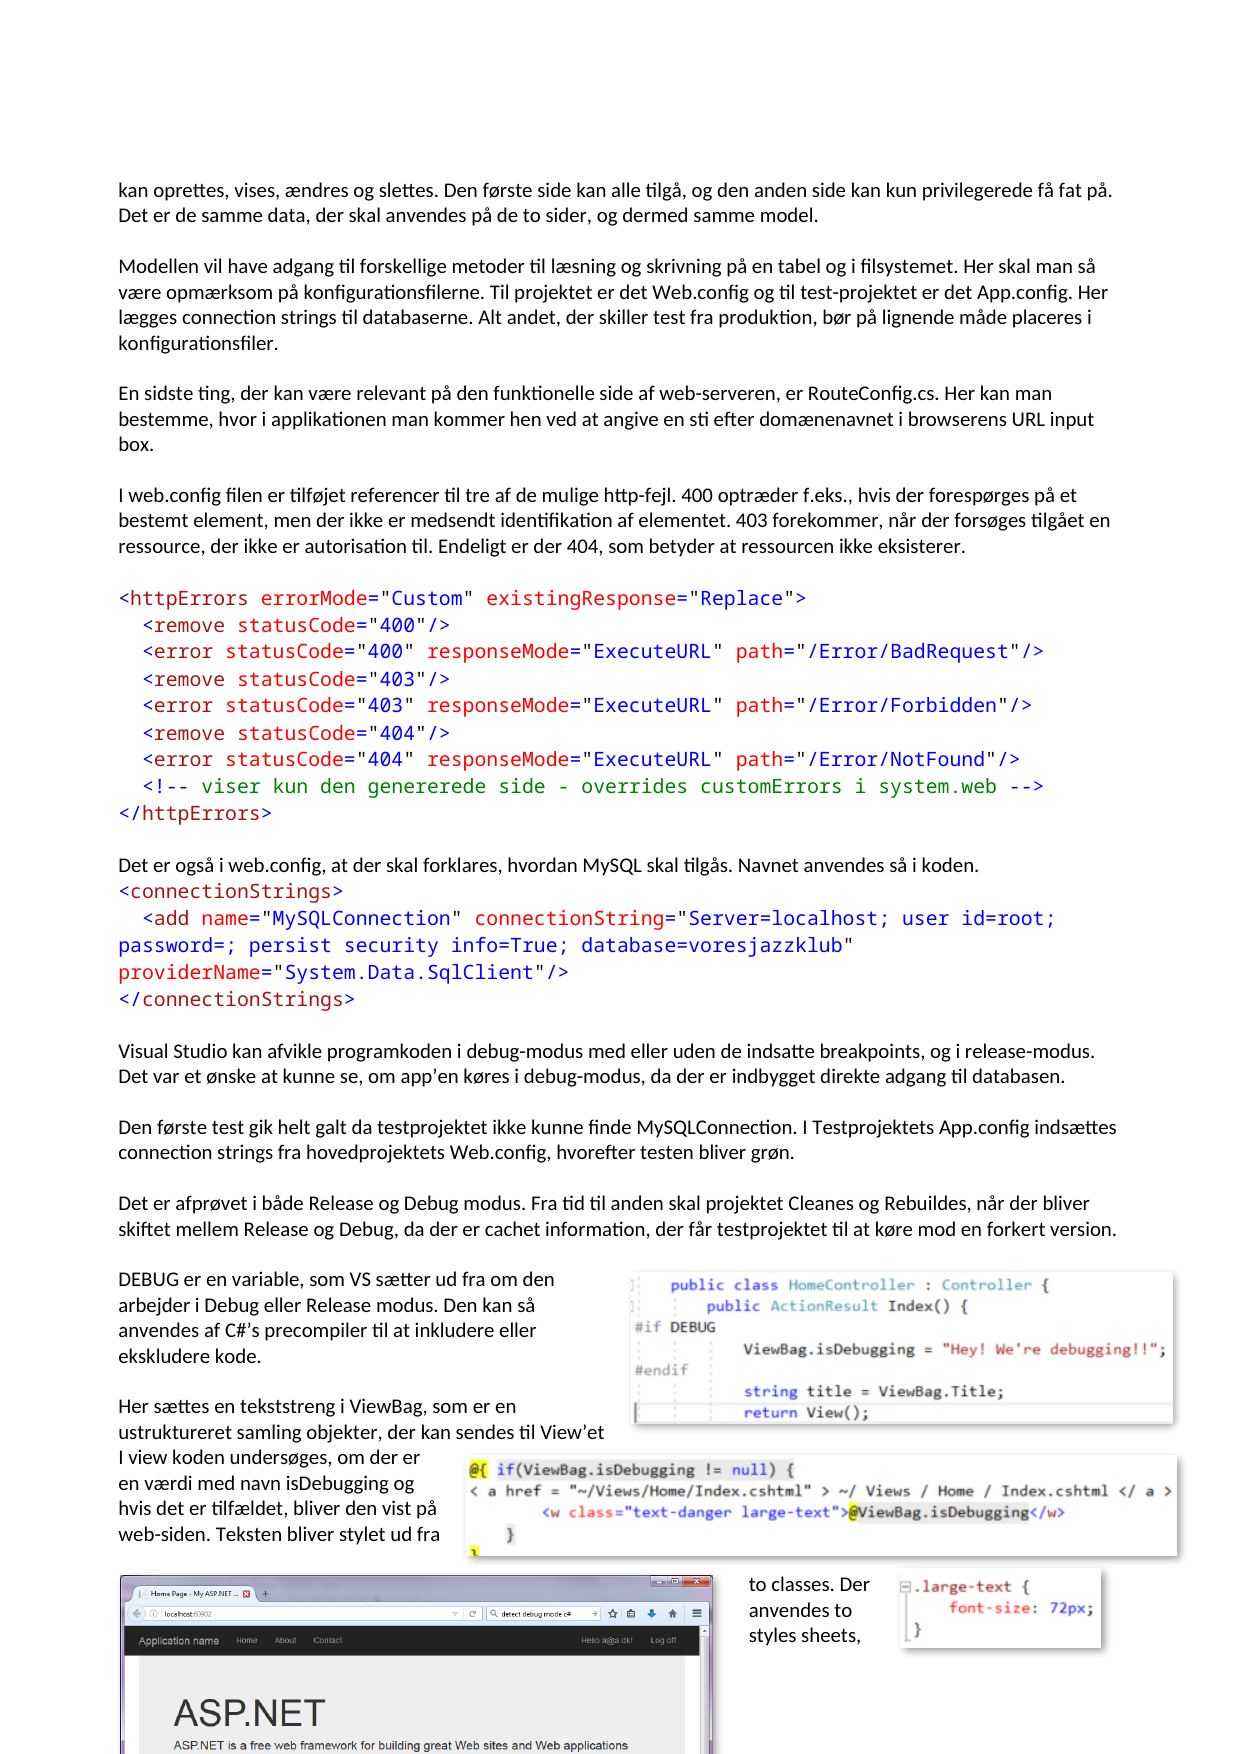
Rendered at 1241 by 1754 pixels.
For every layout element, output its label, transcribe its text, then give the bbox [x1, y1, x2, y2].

text Modellen vil have adgang til forskellige metoder til læsning og skrivning på en tabel og i filsystemet. Her skal man så være opmærksom på konfigurationsfilerne. Til projektet er det Web.config og til test-projektet er det App.config. Her lægges connection strings til databaserne. Alt andet, der skiller test fra produktion, bør på lignende måde placeres i konfigurationsfiler. [118, 253, 1122, 355]
picture [900, 1568, 1101, 1648]
picture [631, 1272, 1173, 1424]
text <error statusCode="404" responseMode="ExecuteURL" path="/Error/NotFound"/> [118, 746, 1122, 773]
text <error statusCode="403" responseMode="ExecuteURL" path="/Error/Forbidden"/> [118, 692, 1122, 719]
text <remove statusCode="404"/> [118, 719, 1122, 746]
text Her sættes en tekststreng i ViewBag, som er en ustruktureret samling objekter, der kan sendes til View’et [118, 1394, 1122, 1444]
text <!-- viser kun den genererede side - overrides customErrors i system.web --> [118, 773, 1122, 800]
text Det er afprøvet i både Release og Debug modus. Fra tid til anden skal projektet Cleanes og Rebuildes, når der bliver skiftet mellem Release og Debug, da der er cachet information, der får testprojektet til at køre mod en forkert version. [118, 1190, 1122, 1241]
text <add name="MySQLConnection" connectionString="Server=localhost; user id=root; password=; persist security info=True; database=voresjazzklub" providerName="System.Data.SqlClient"/> [118, 904, 1122, 985]
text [118, 177, 1122, 228]
text En sidste ting, der kan være relevant på den funktionelle side af web-serveren, er RouteConfig.cs. Her kan man bestemme, hvor i applikationen man kommer hen ved at angive en sti efter domænenavnet i browserens URL input box. [118, 381, 1122, 457]
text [118, 1444, 1122, 1648]
picture [120, 1575, 713, 1754]
text DEBUG er en variable, som VS sætter ud fra om den arbejder i Debug eller Release modus. Den kan så anvendes af C#’s precompiler til at inkludere eller ekskludere kode. [118, 1267, 1122, 1368]
text I web.config filen er tilføjet referencer til tre af de mulige http-fejl. 400 optræder f.eks., hvis der forespørges på et bestemt element, men der ikke er medsendt identifikation af elementet. 403 forekommer, når der forsøges tilgået en ressource, der ikke er autorisation til. Endeligt er der 404, som betyder at ressourcen ikke eksisterer. [118, 482, 1122, 558]
text Visual Studio kan afvikle programkoden i debug-modus med eller uden de indsatte breakpoints, og i release-modus. Det var et ønske at kunne se, om app’en køres i debug-modus, da der er indbygget direkte adgang til databasen. [118, 1038, 1122, 1089]
picture [466, 1455, 1177, 1556]
text <remove statusCode="400"/> [118, 611, 1122, 638]
text </httpErrors> [118, 800, 1122, 827]
text Det er også i web.config, at der skal forklares, hvordan MySQL skal tilgås. Navnet anvendes så i koden. [118, 852, 1122, 877]
text <remove statusCode="403"/> [118, 665, 1122, 692]
text <connectionStrings> [118, 877, 1122, 904]
text <httpErrors errorMode="Custom" existingResponse="Replace"> [118, 584, 1122, 611]
text <error statusCode="400" responseMode="ExecuteURL" path="/Error/BadRequest"/> [118, 638, 1122, 665]
text </connectionStrings> [118, 985, 1122, 1012]
text Den første test gik helt galt da testprojektet ikke kunne finde MySQLConnection. I Testprojektets App.config indsættes connection strings fra hovedprojektets Web.config, hvorefter testen bliver grøn. [118, 1114, 1122, 1165]
